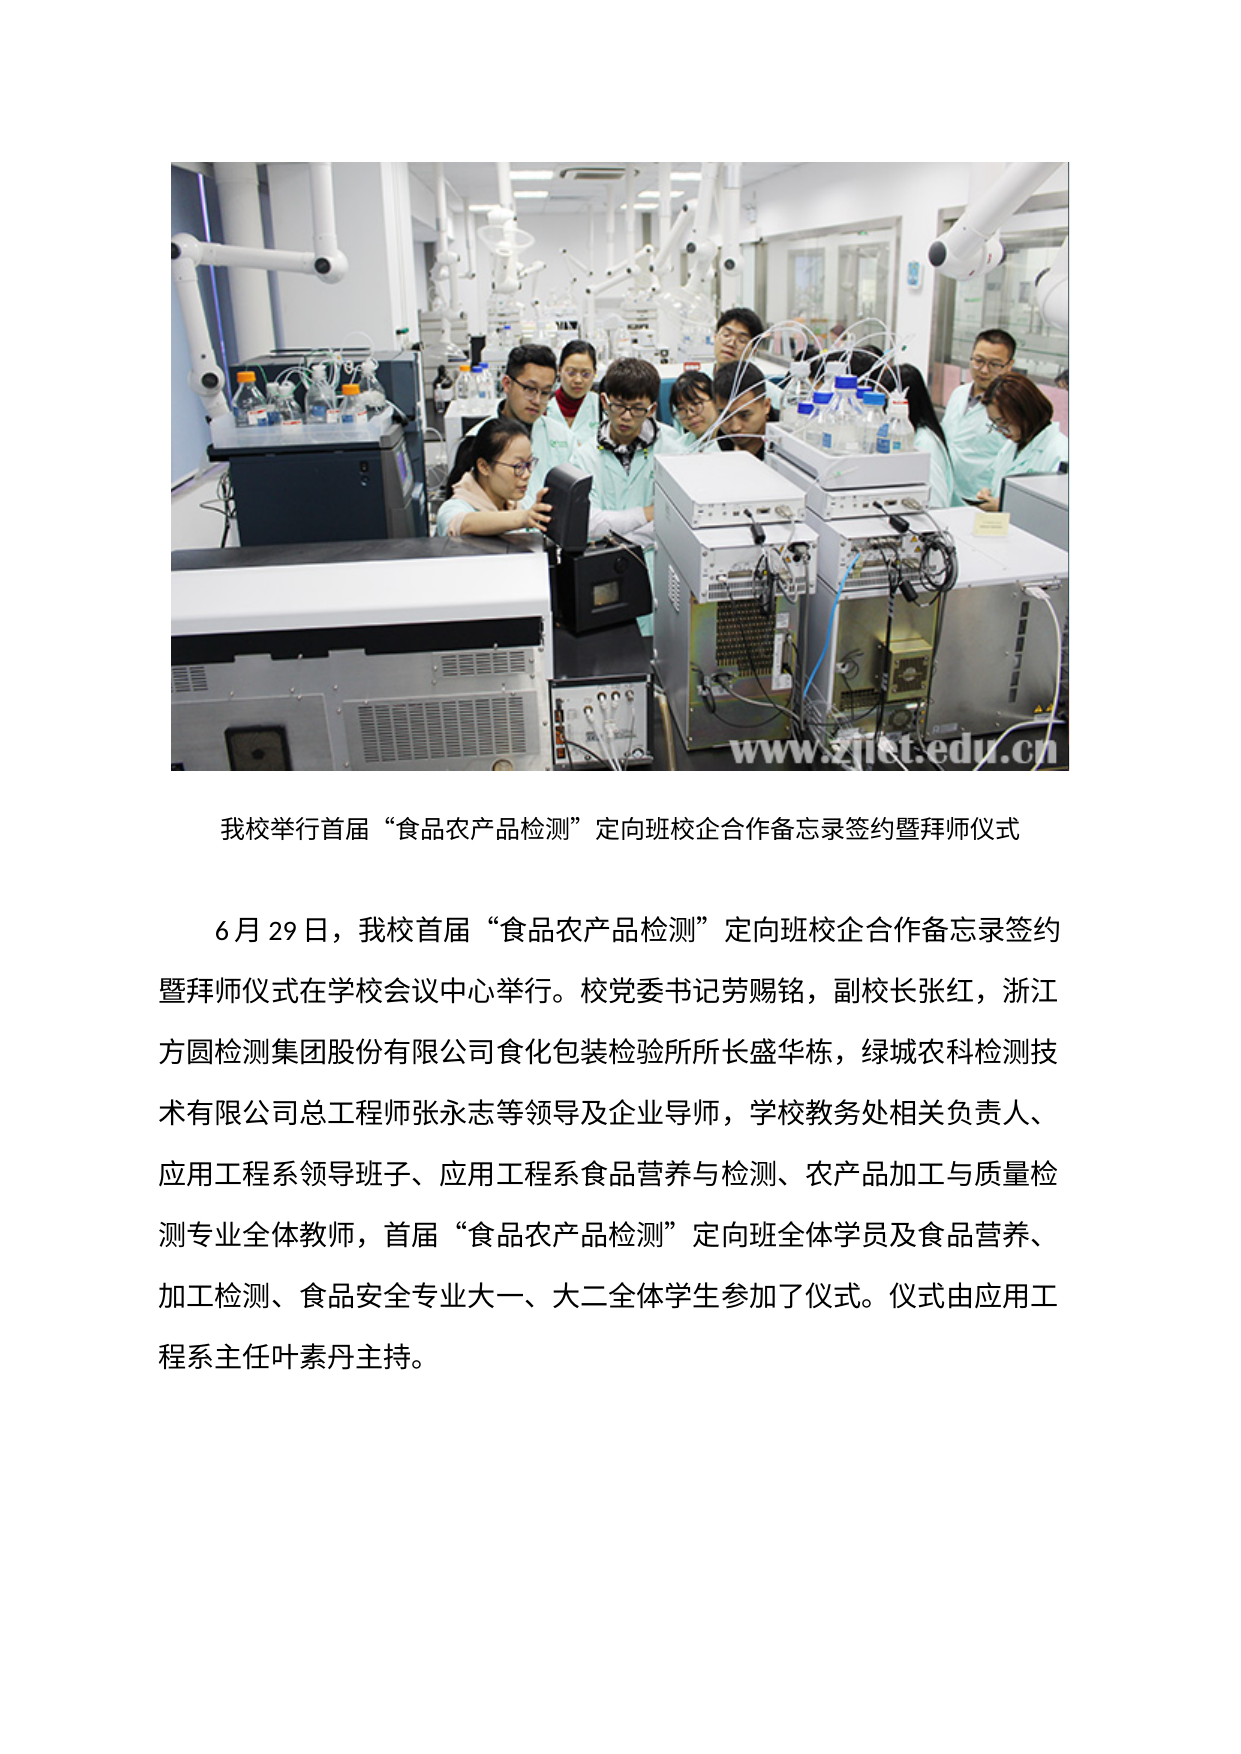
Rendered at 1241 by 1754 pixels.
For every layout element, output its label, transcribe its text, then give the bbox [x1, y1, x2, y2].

text 我校举行首届“食品农产品检测”定向班校企合作备忘录签约暨拜师仪式 [158, 795, 1082, 860]
picture [171, 162, 1070, 771]
text 6月29日，我校首届“食品农产品检测”定向班校企合作备忘录签约暨拜师仪式在学校会议中心举行。校党委书记劳赐铭，副校长张红，浙江方圆检测集团股份有限公司食化包装检验所所长盛华栋，绿城农科检测技术有限公司总工程师张永志等领导及企业导师，学校教务处相关负责人、应用工程系领导班子、应用工程系食品营养与检测、农产品加工与质量检测专业全体教师，首届“食品农产品检测”定向班全体学员及食品营养、加工检测、食品安全专业大一、大二全体学生参加了仪式。仪式由应用工程系主任叶素丹主持。 [158, 907, 1082, 1375]
